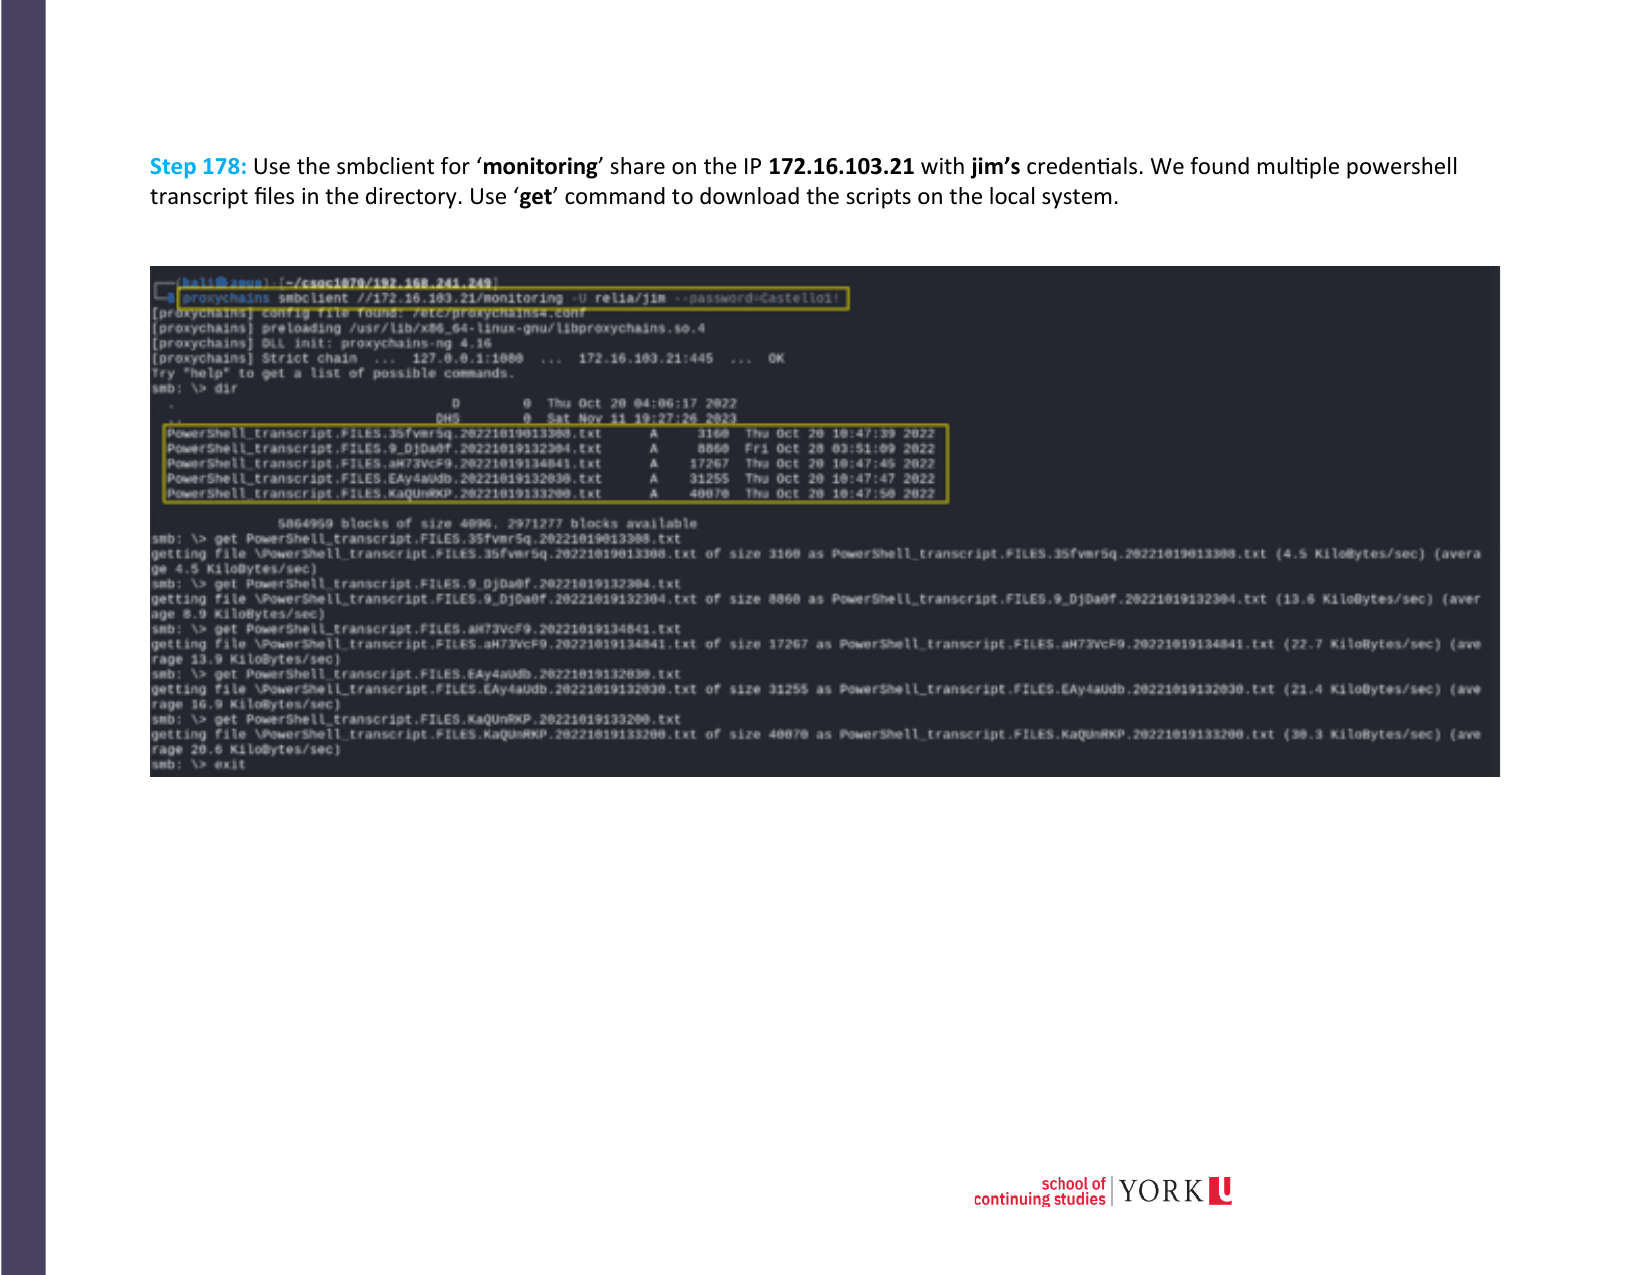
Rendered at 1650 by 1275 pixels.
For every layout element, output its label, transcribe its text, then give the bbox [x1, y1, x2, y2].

text Step 178: Use the smbclient for ‘monitoring’ share on the IP 172.16.103.21 with jim’s credentials. We found multiple powershell transcript files in the directory. Use ‘get’ command to download the scripts on the local system. [150, 150, 1500, 211]
picture [150, 266, 1500, 777]
